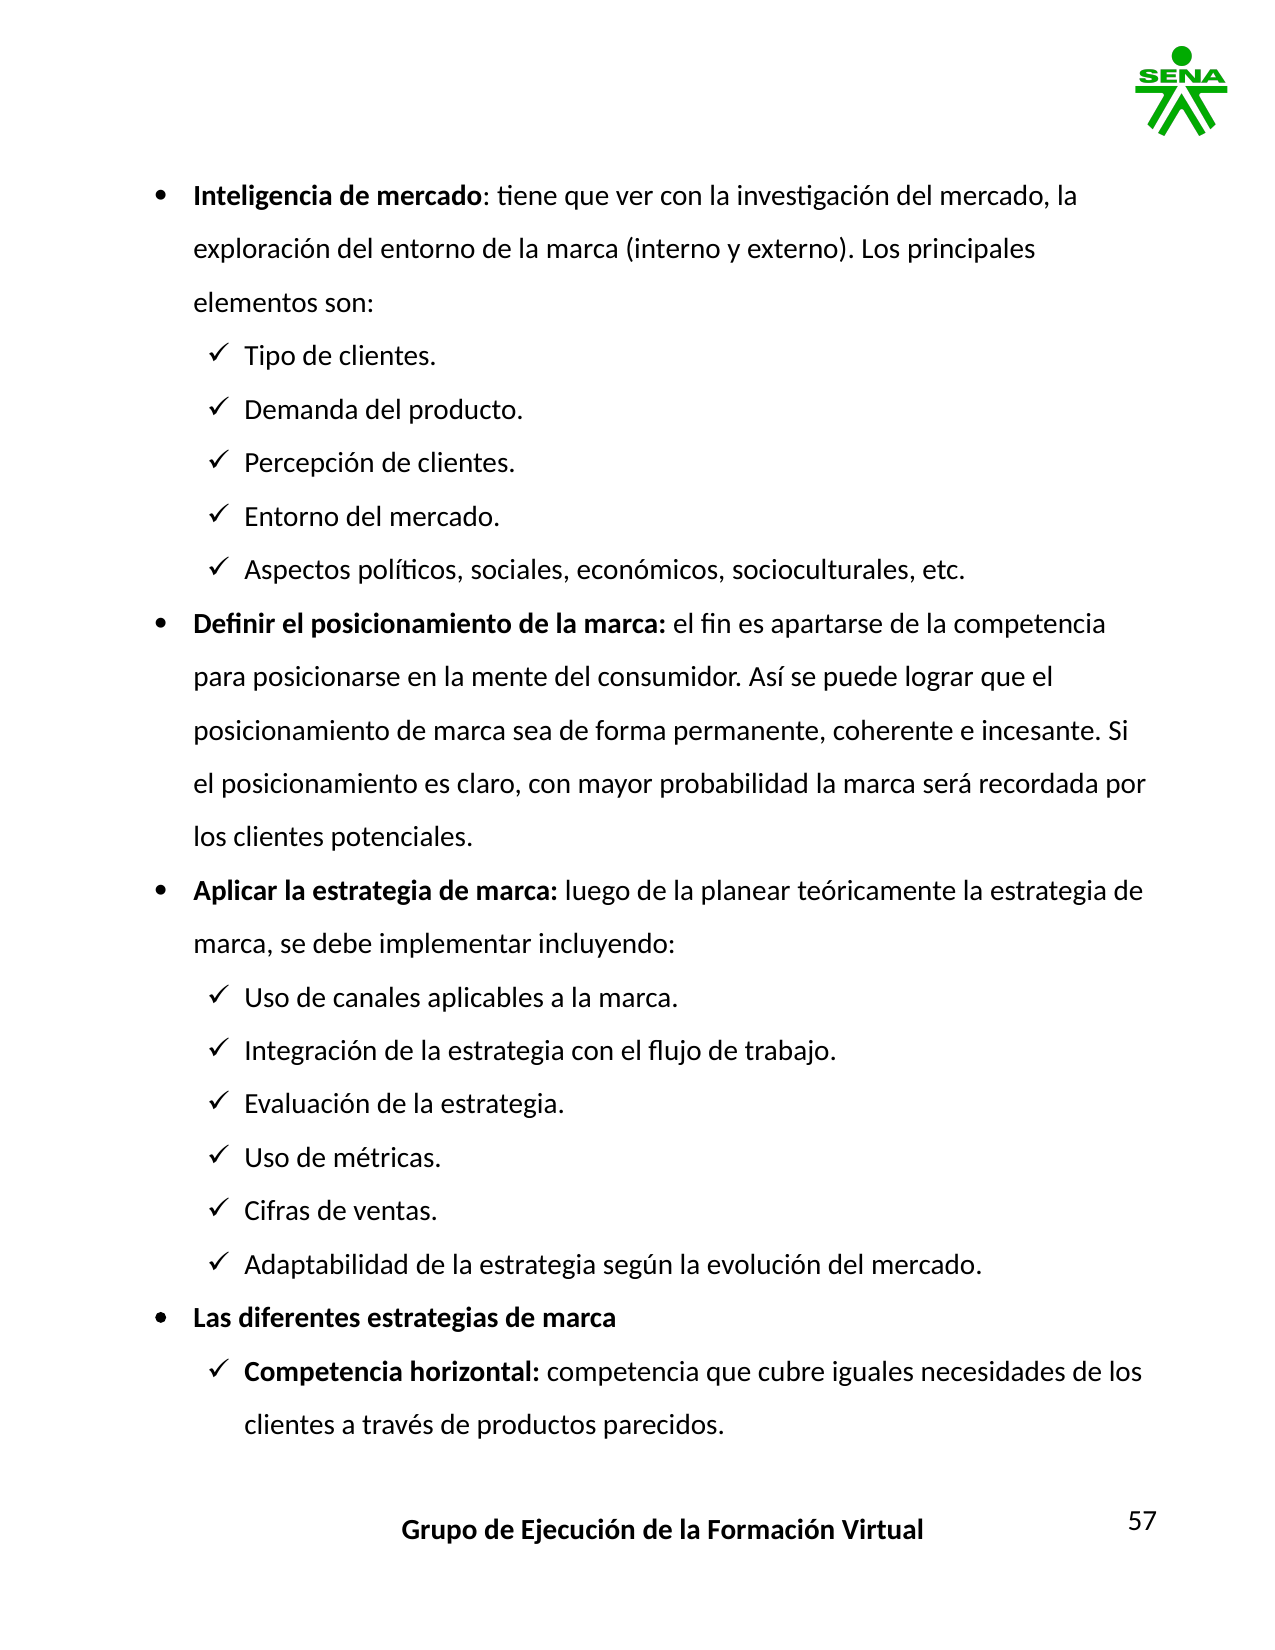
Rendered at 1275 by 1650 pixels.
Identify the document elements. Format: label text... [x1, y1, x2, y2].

list Uso de canales aplicables a la marca. [207, 979, 1157, 1014]
list Las diferentes estrategias de marca [156, 1299, 1157, 1335]
list Evaluación de la estrategia. [207, 1086, 1157, 1121]
list Integración de la estrategia con el flujo de trabajo. [207, 1032, 1157, 1068]
list Adaptabilidad de la estrategia según la evolución del mercado. [207, 1246, 1157, 1282]
list Aplicar la estrategia de marca: luego de la planear teóricamente la estrategia de marca, se debe implementar incluyendo: [156, 872, 1157, 961]
list Competencia horizontal: competencia que cubre iguales necesidades de los clientes a través de productos parecidos. [207, 1353, 1157, 1442]
list Entorno del mercado. [207, 498, 1157, 533]
list Uso de métricas. [207, 1139, 1157, 1175]
list Aspectos políticos, sociales, económicos, socioculturales, etc. [207, 551, 1157, 587]
list Tipo de clientes. [207, 337, 1157, 373]
list Percepción de clientes. [207, 444, 1157, 480]
list Cifras de ventas. [207, 1192, 1157, 1228]
list Inteligencia de mercado: tiene que ver con la investigación del mercado, la exploración del entorno de la marca (interno y externo). Los principales elementos son: [156, 177, 1157, 320]
picture [1135, 46, 1228, 136]
list Demanda del producto. [207, 391, 1157, 427]
list Definir el posicionamiento de la marca: el fin es apartarse de la competencia para posicionarse en la mente del consumidor. Así se puede lograr que el posicionamiento de marca sea de forma permanente, coherente e incesante. Si el posicionamiento es claro, con mayor probabilidad la marca será recordada por los clientes potenciales. [156, 605, 1157, 854]
